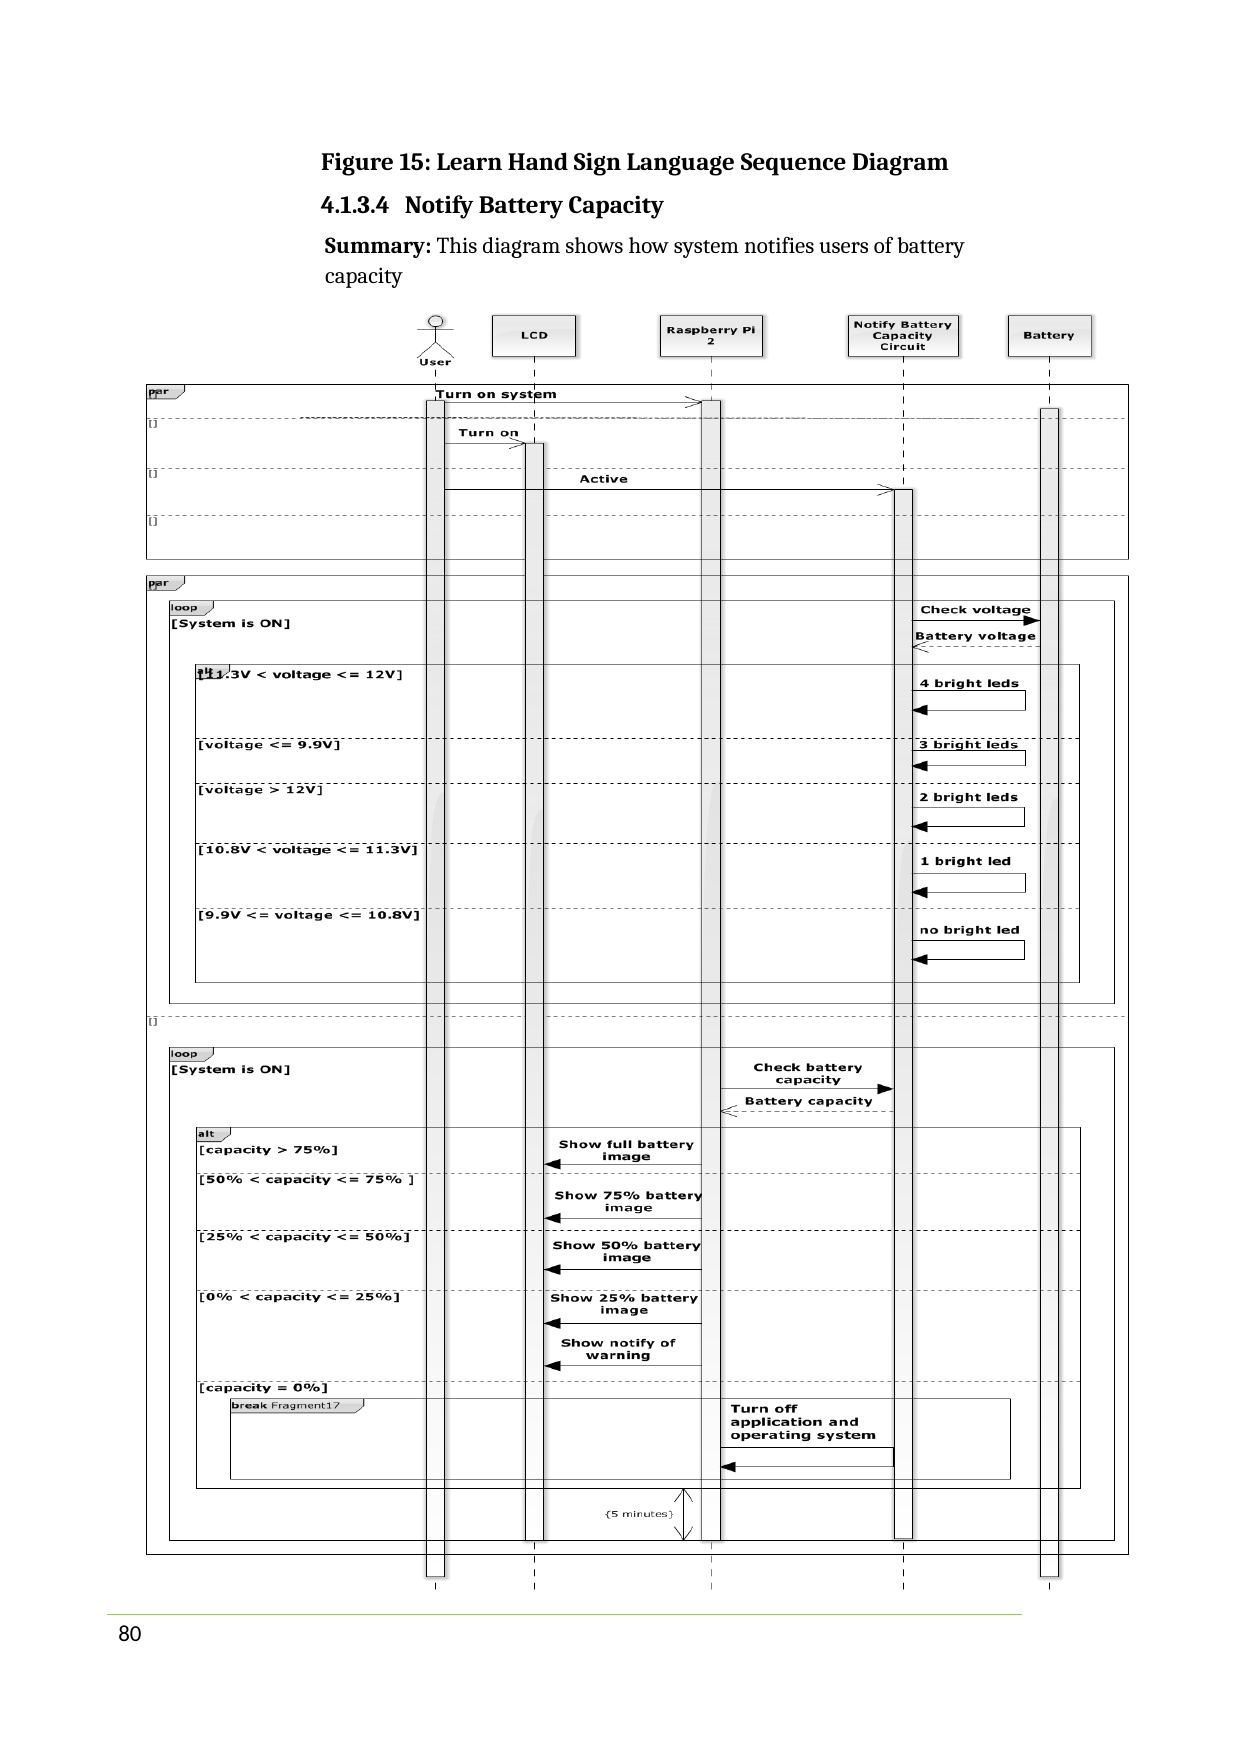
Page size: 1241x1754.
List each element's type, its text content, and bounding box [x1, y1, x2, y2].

text Figure 15: Learn Hand Sign Language Sequence Diagram [236, 148, 1033, 176]
subtitle Notify Battery Capacity [321, 191, 1033, 220]
picture [132, 305, 1142, 1601]
text Summary: This diagram shows how system notifies users of battery capacity [325, 232, 1033, 289]
